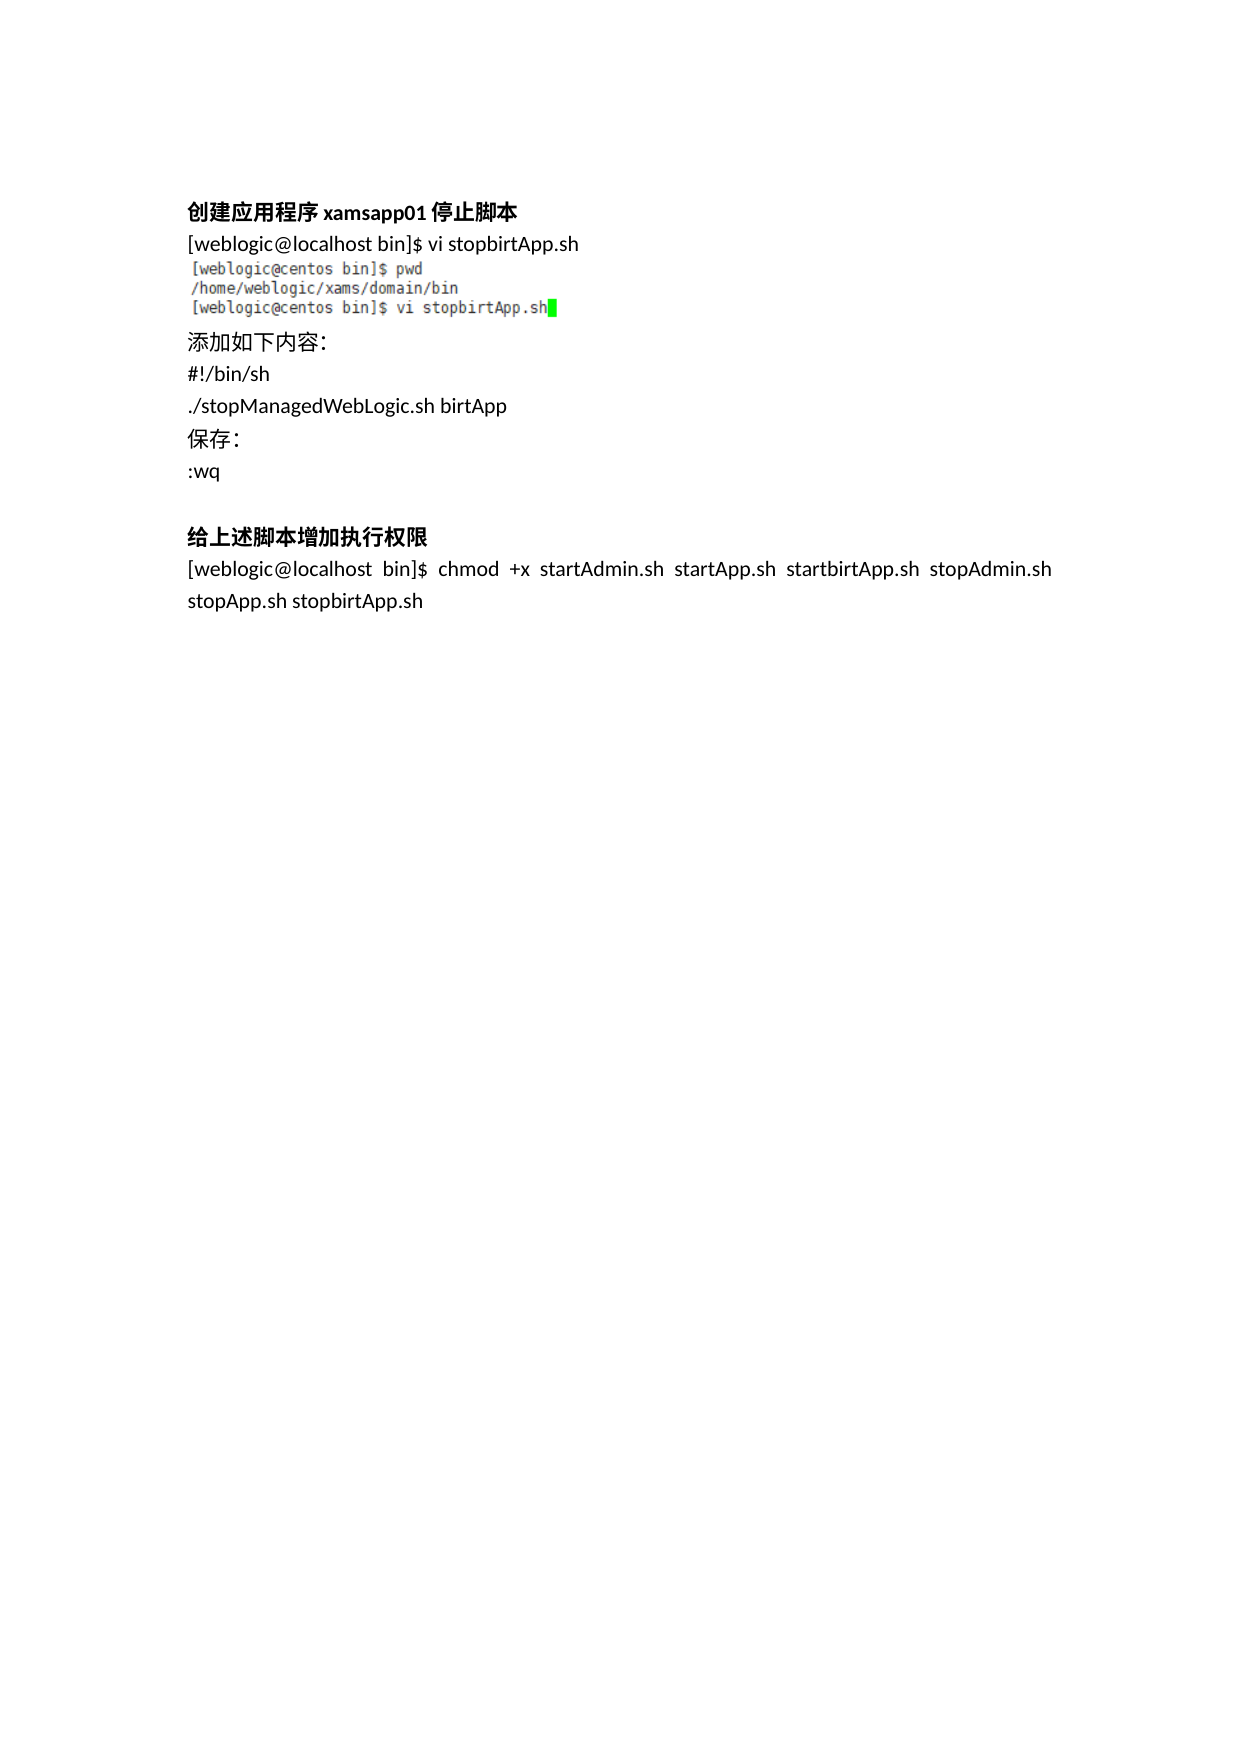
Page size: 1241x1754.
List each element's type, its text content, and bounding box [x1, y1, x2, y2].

text 给上述脚本增加执行权限 [187, 519, 1053, 552]
picture [187, 259, 1053, 321]
text ./stopManagedWebLogic.sh birtApp [187, 389, 1053, 422]
text [weblogic@localhost bin]$ vi stopbirtApp.sh [187, 227, 1053, 259]
text 保存： [187, 422, 1053, 454]
text 添加如下内容： [187, 324, 1053, 357]
text [weblogic@localhost bin]$ chmod +x startAdmin.sh startApp.sh startbirtApp.sh stopAdmin.sh stopApp.sh stopbirtApp.sh [187, 552, 1053, 617]
text :wq [187, 454, 1053, 487]
text 创建应用程序xamsapp01停止脚本 [187, 194, 1053, 227]
text #!/bin/sh [187, 357, 1053, 389]
